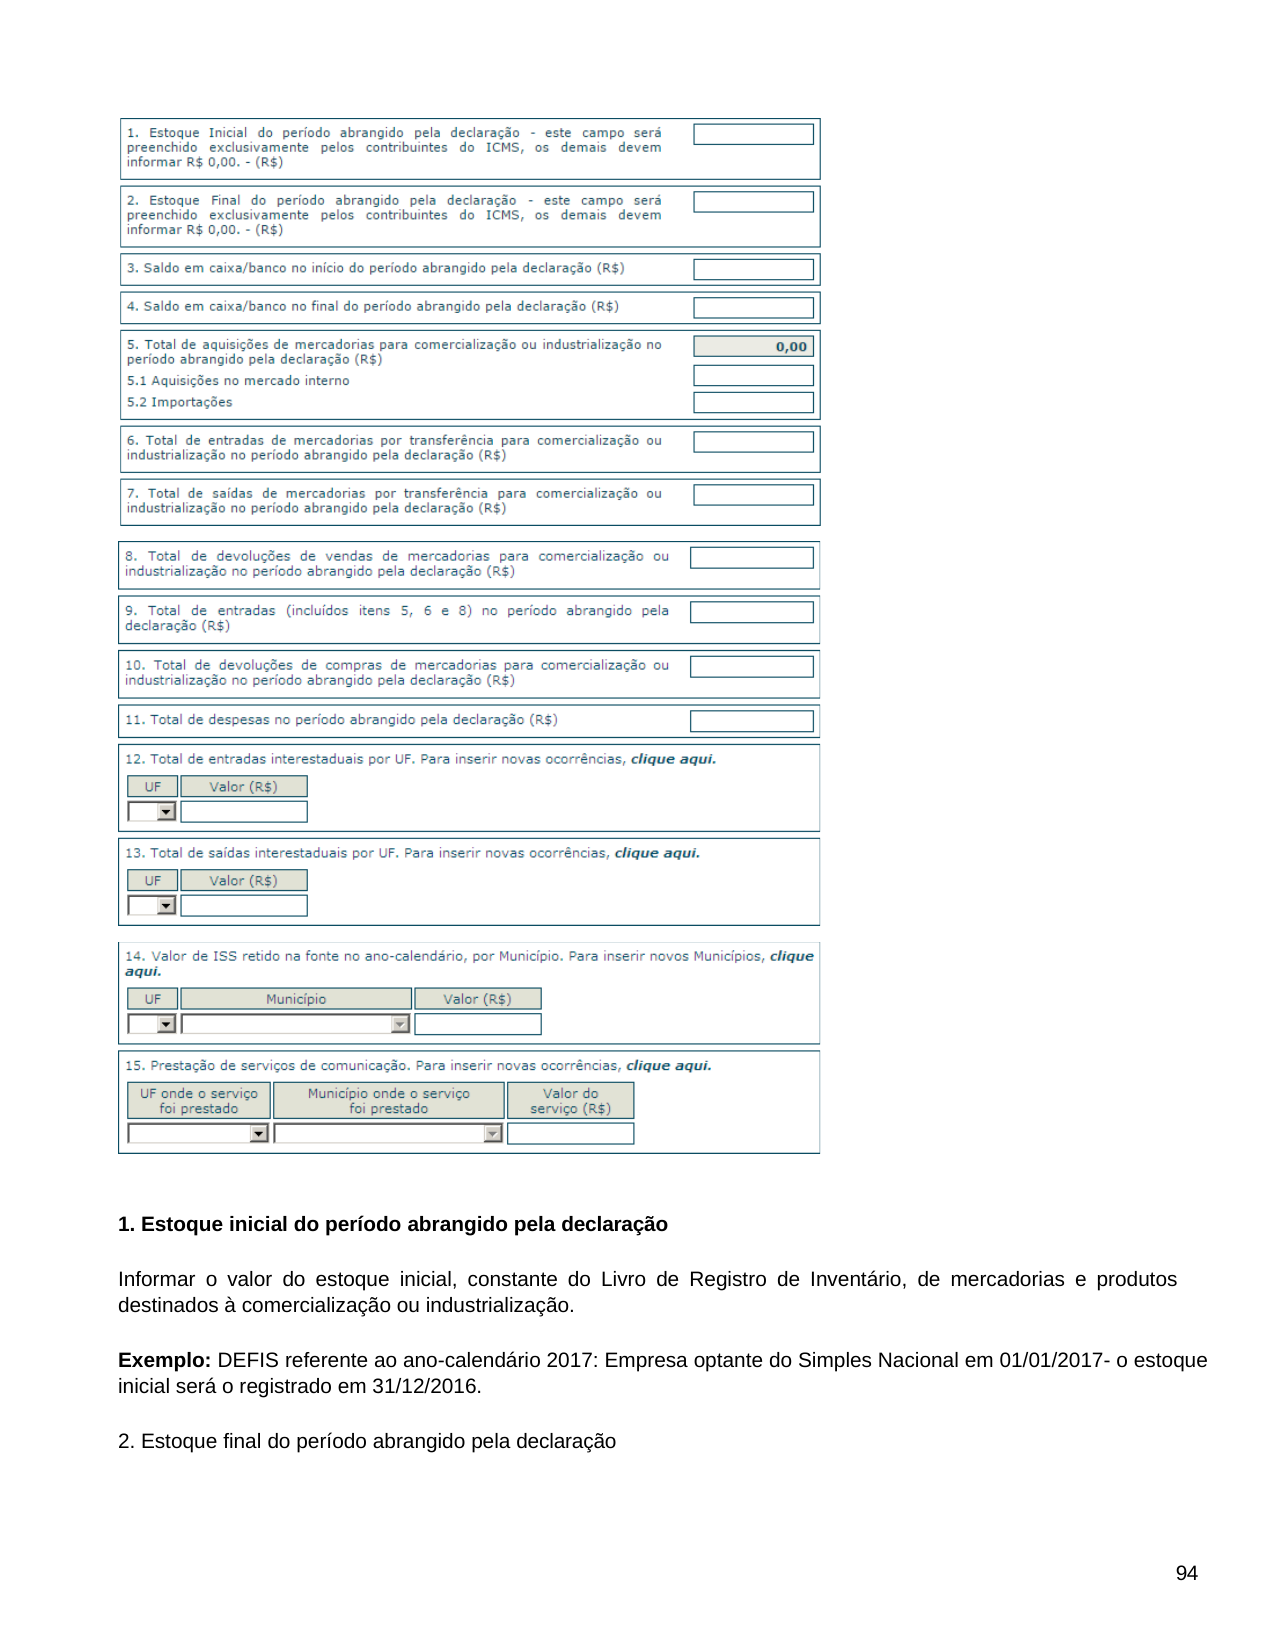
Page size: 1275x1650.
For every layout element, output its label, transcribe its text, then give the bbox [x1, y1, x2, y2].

picture [120, 118, 822, 526]
text Informar o valor do estoque inicial, constante do Livro de Registro de Inventário, de mercadorias e produtos destinados à comercialização ou industrialização. [118, 1266, 1233, 1317]
subtitle Estoque inicial do período abrangido pela declaração [118, 1212, 1233, 1236]
text Exemplo: DEFIS referente ao ano-calendário 2017: Empresa optante do Simples Nacional em 01/01/2017- o estoque inicial será o registrado em 31/12/2016. [118, 1347, 1233, 1398]
list Estoque final do período abrangido pela declaração [118, 1428, 1233, 1452]
picture [118, 942, 820, 1154]
picture [118, 541, 820, 926]
